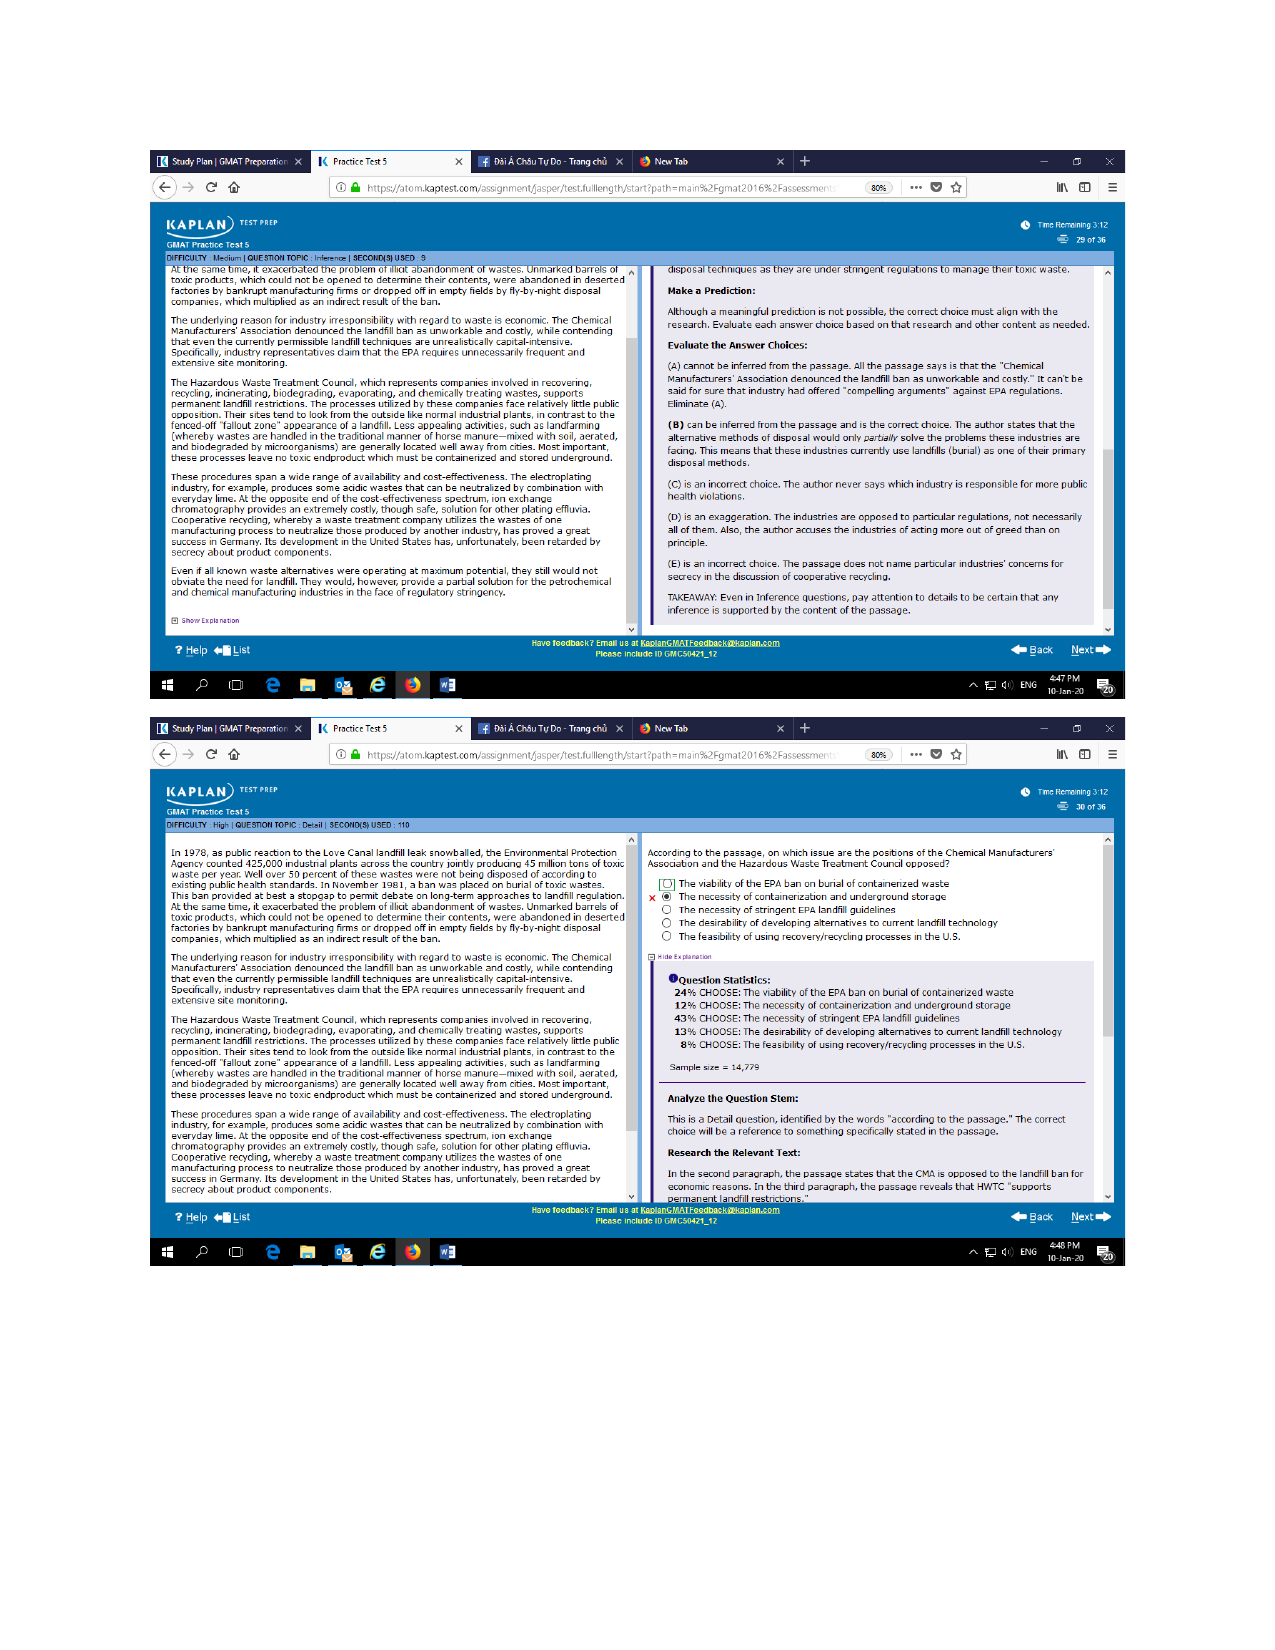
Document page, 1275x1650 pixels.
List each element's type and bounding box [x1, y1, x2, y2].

picture [150, 717, 1125, 1266]
picture [150, 150, 1125, 699]
